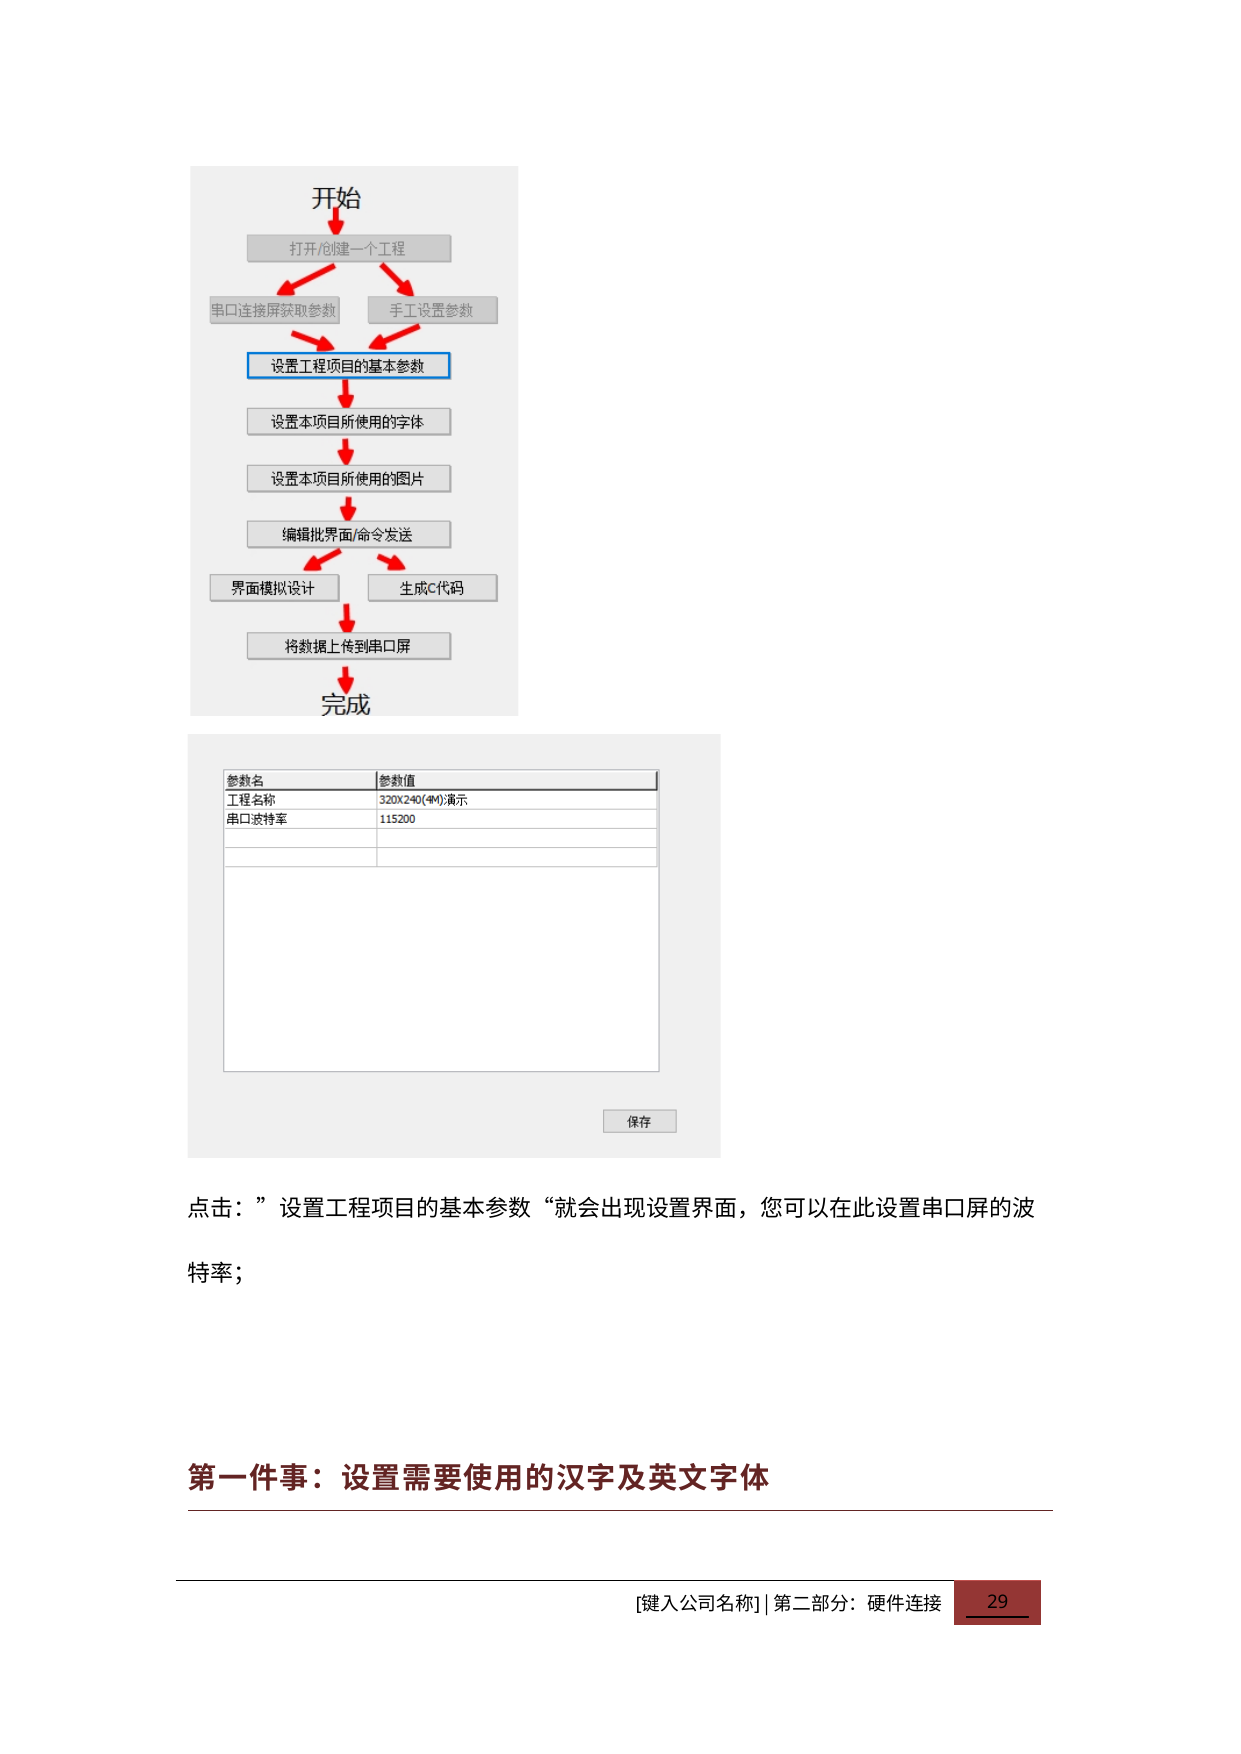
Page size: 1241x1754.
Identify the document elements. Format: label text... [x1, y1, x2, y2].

subtitle 第一件事：设置需要使用的汉字及英文字体 [187, 1443, 1053, 1511]
picture [190, 166, 519, 716]
picture [187, 734, 721, 1158]
text 点击：”设置工程项目的基本参数“就会出现设置界面，您可以在此设置串口屏的波特率； [187, 1174, 1053, 1304]
